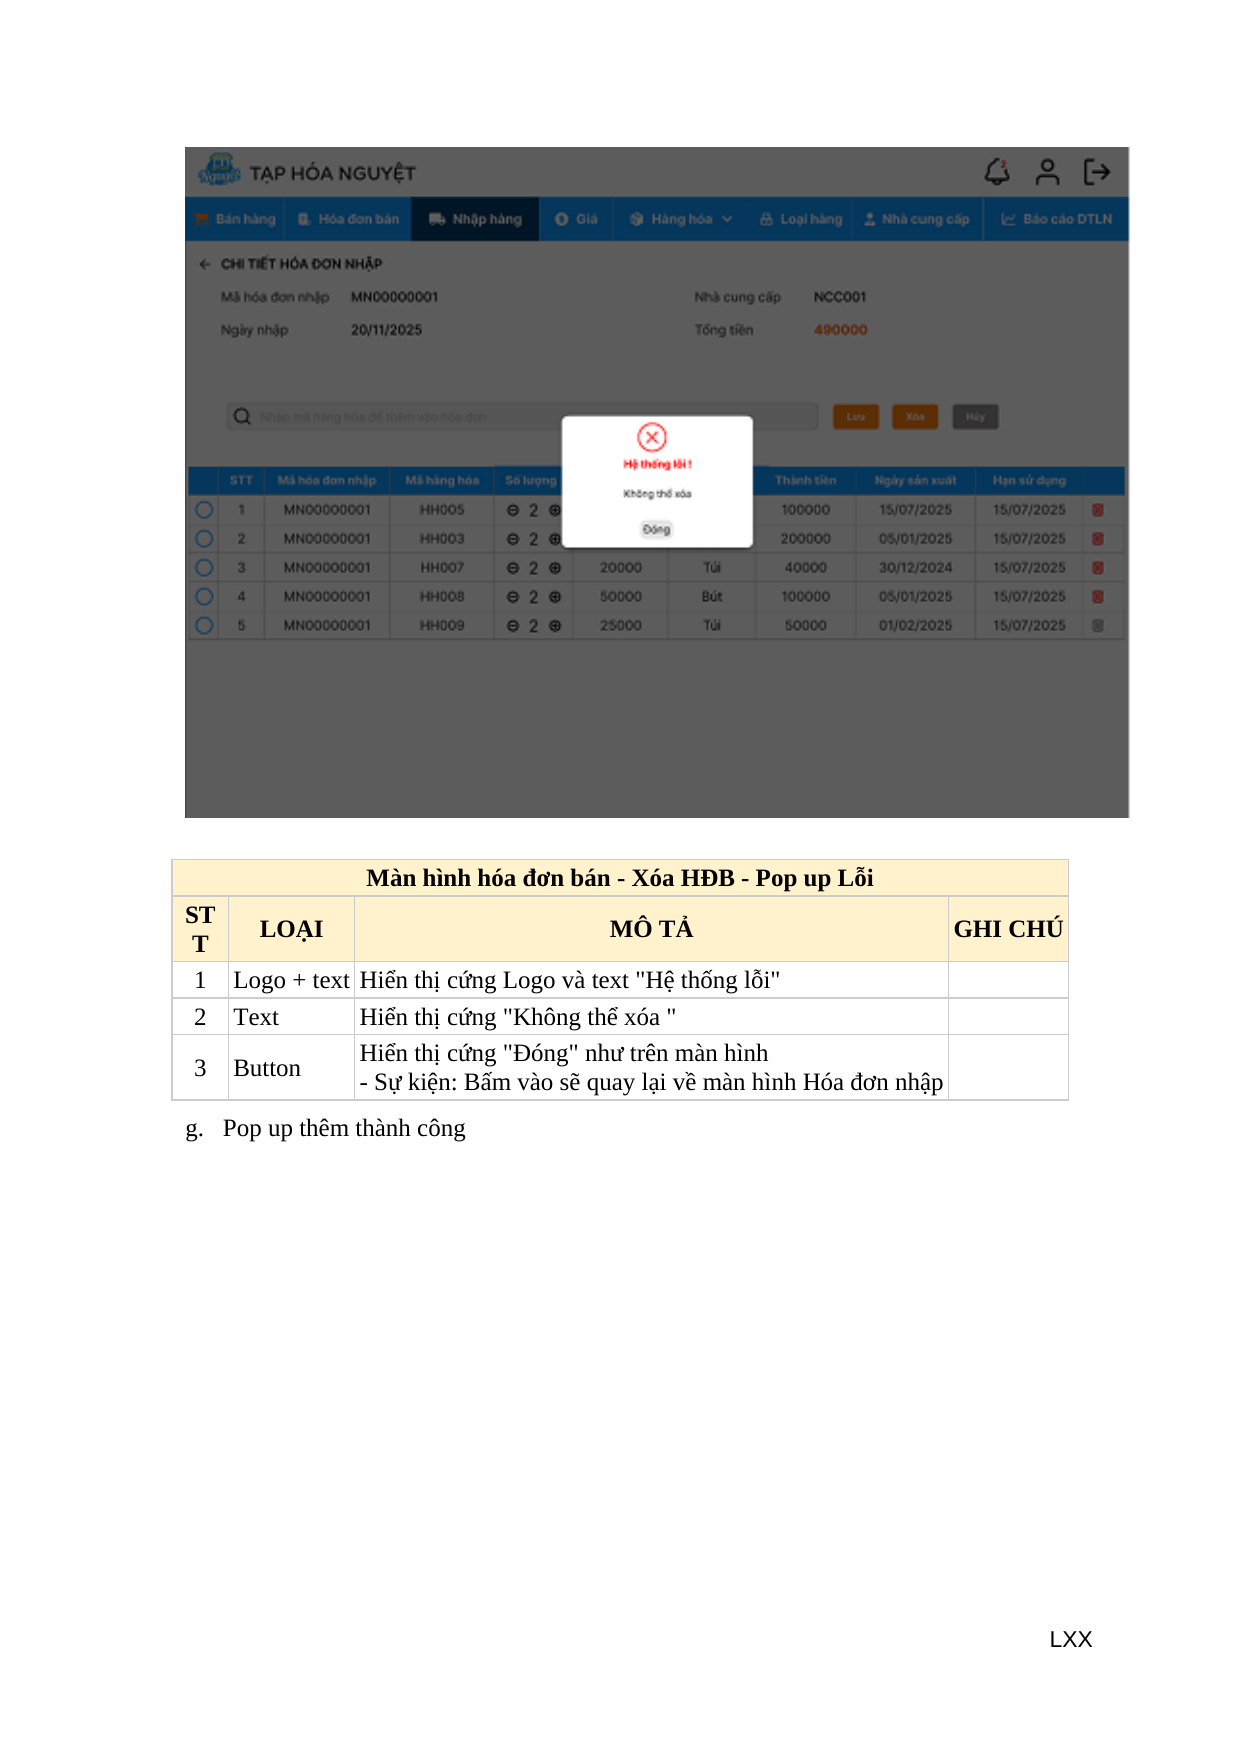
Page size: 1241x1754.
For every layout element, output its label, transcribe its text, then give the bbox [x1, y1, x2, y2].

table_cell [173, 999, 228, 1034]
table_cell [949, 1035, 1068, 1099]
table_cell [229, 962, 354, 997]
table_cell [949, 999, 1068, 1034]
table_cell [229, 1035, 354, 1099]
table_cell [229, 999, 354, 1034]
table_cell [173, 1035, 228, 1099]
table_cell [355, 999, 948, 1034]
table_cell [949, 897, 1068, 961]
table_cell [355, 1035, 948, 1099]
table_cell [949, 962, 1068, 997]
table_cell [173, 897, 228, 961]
picture [185, 147, 1130, 818]
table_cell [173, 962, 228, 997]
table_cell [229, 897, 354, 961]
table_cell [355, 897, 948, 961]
list Pop up thêm thành công [185, 1113, 1092, 1142]
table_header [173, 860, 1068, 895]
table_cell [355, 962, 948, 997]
